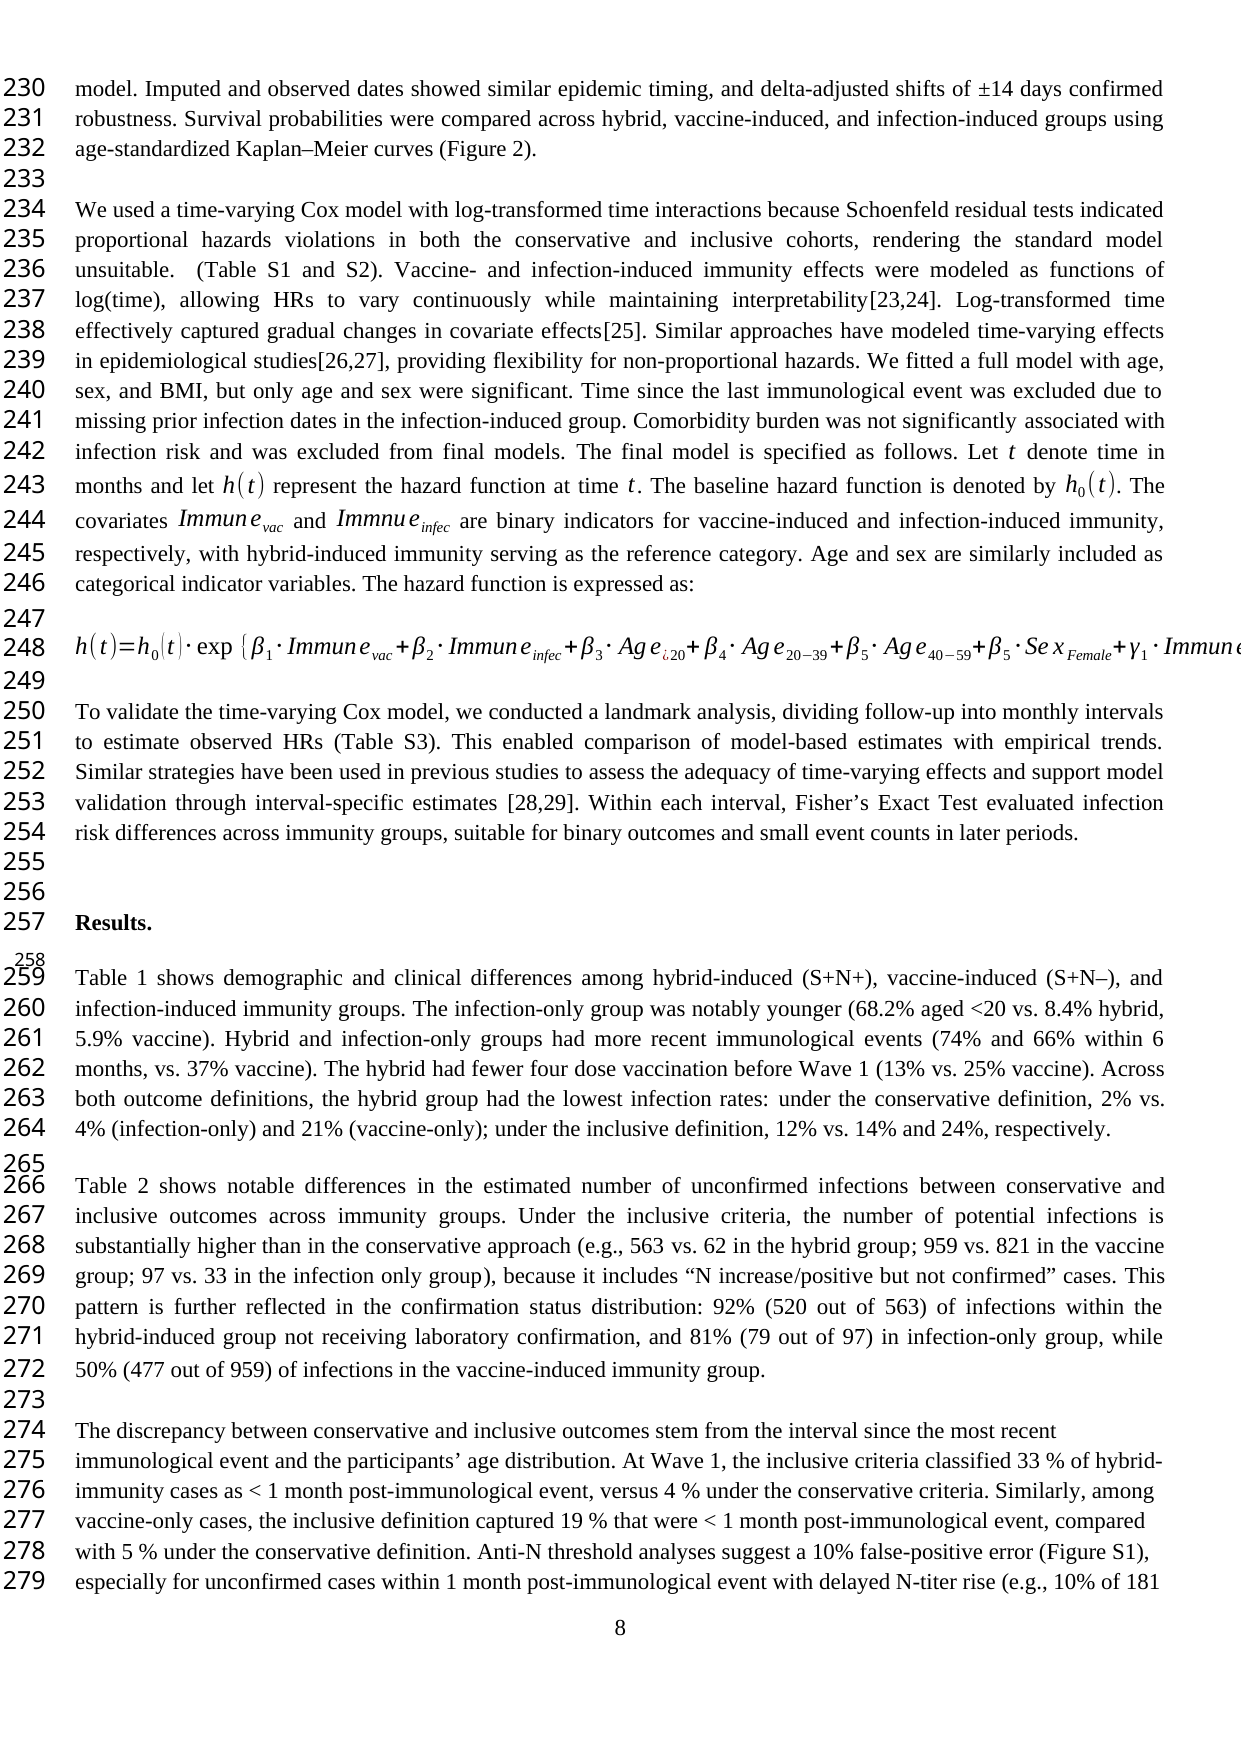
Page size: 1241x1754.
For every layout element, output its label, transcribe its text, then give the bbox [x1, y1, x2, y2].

text To validate the time-varying Cox model, we conducted a landmark analysis, dividing follow-up into monthly intervals to estimate observed HRs (Table S3). This enabled comparison of model-based estimates with empirical trends. Similar strategies have been used in previous studies to assess the adequacy of time-varying effects and support model validation through interval-specific estimates [28,29]. Within each interval, Fisher’s Exact Test evaluated infection risk differences across immunity groups, suitable for binary outcomes and small event counts in later periods. [75, 698, 1165, 845]
text We used a time-varying Cox model with log-transformed time interactions because Schoenfeld residual tests indicated proportional hazards violations in both the conservative and inclusive cohorts, rendering the standard model unsuitable. (Table S1 and S2). Vaccine- and infection-induced immunity effects were modeled as functions of log(time), allowing HRs to vary continuously while maintaining interpretability[23,24]. Log-transformed time effectively captured gradual changes in covariate effects[25]. Similar approaches have modeled time-varying effects in epidemiological studies[26,27], providing flexibility for non-proportional hazards. We fitted a full model with age, sex, and BMI, but only age and sex were significant. Time since the last immunological event was excluded due to missing prior infection dates in the infection-induced group. Comorbidity burden was not significantly associated with infection risk and was excluded from final models. The final model is specified as follows. Let denote time in months and let represent the hazard function at time . The baseline hazard function is denoted by . The covariates and are binary indicators for vaccine-induced and infection-induced immunity, respectively, with hybrid-induced immunity serving as the reference category. Age and sex are similarly included as categorical indicator variables. The hazard function is expressed as: [75, 196, 1165, 597]
text Results. [75, 909, 1165, 936]
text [75, 75, 1165, 162]
text Table 2 shows notable differences in the estimated number of unconfirmed infections between conservative and inclusive outcomes across immunity groups. Under the inclusive criteria, the number of potential infections is substantially higher than in the conservative approach (e.g., 563 vs. 62 in the hybrid group; 959 vs. 821 in the vaccine group; 97 vs. 33 in the infection only group), because it includes “N increase/positive but not confirmed” cases. This pattern is further reflected in the confirmation status distribution: 92% (520 out of 563) of infections within the hybrid-induced group not receiving laboratory confirmation, and 81% (79 out of 97) in infection-only group, while 50% (477 out of 959) of infections in the vaccine-induced immunity group. [75, 1172, 1165, 1382]
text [75, 1417, 1165, 1594]
text Table 1 shows demographic and clinical differences among hybrid-induced (S+N+), vaccine-induced (S+N–), and infection-induced immunity groups. The infection-only group was notably younger (68.2% aged <20 vs. 8.4% hybrid, 5.9% vaccine). Hybrid and infection-only groups had more recent immunological events (74% and 66% within 6 months, vs. 37% vaccine). The hybrid had fewer four dose vaccination before Wave 1 (13% vs. 25% vaccine). Across both outcome definitions, the hybrid group had the lowest infection rates: under the conservative definition, 2% vs. 4% (infection-only) and 21% (vaccine-only); under the inclusive definition, 12% vs. 14% and 24%, respectively. [75, 964, 1165, 1142]
